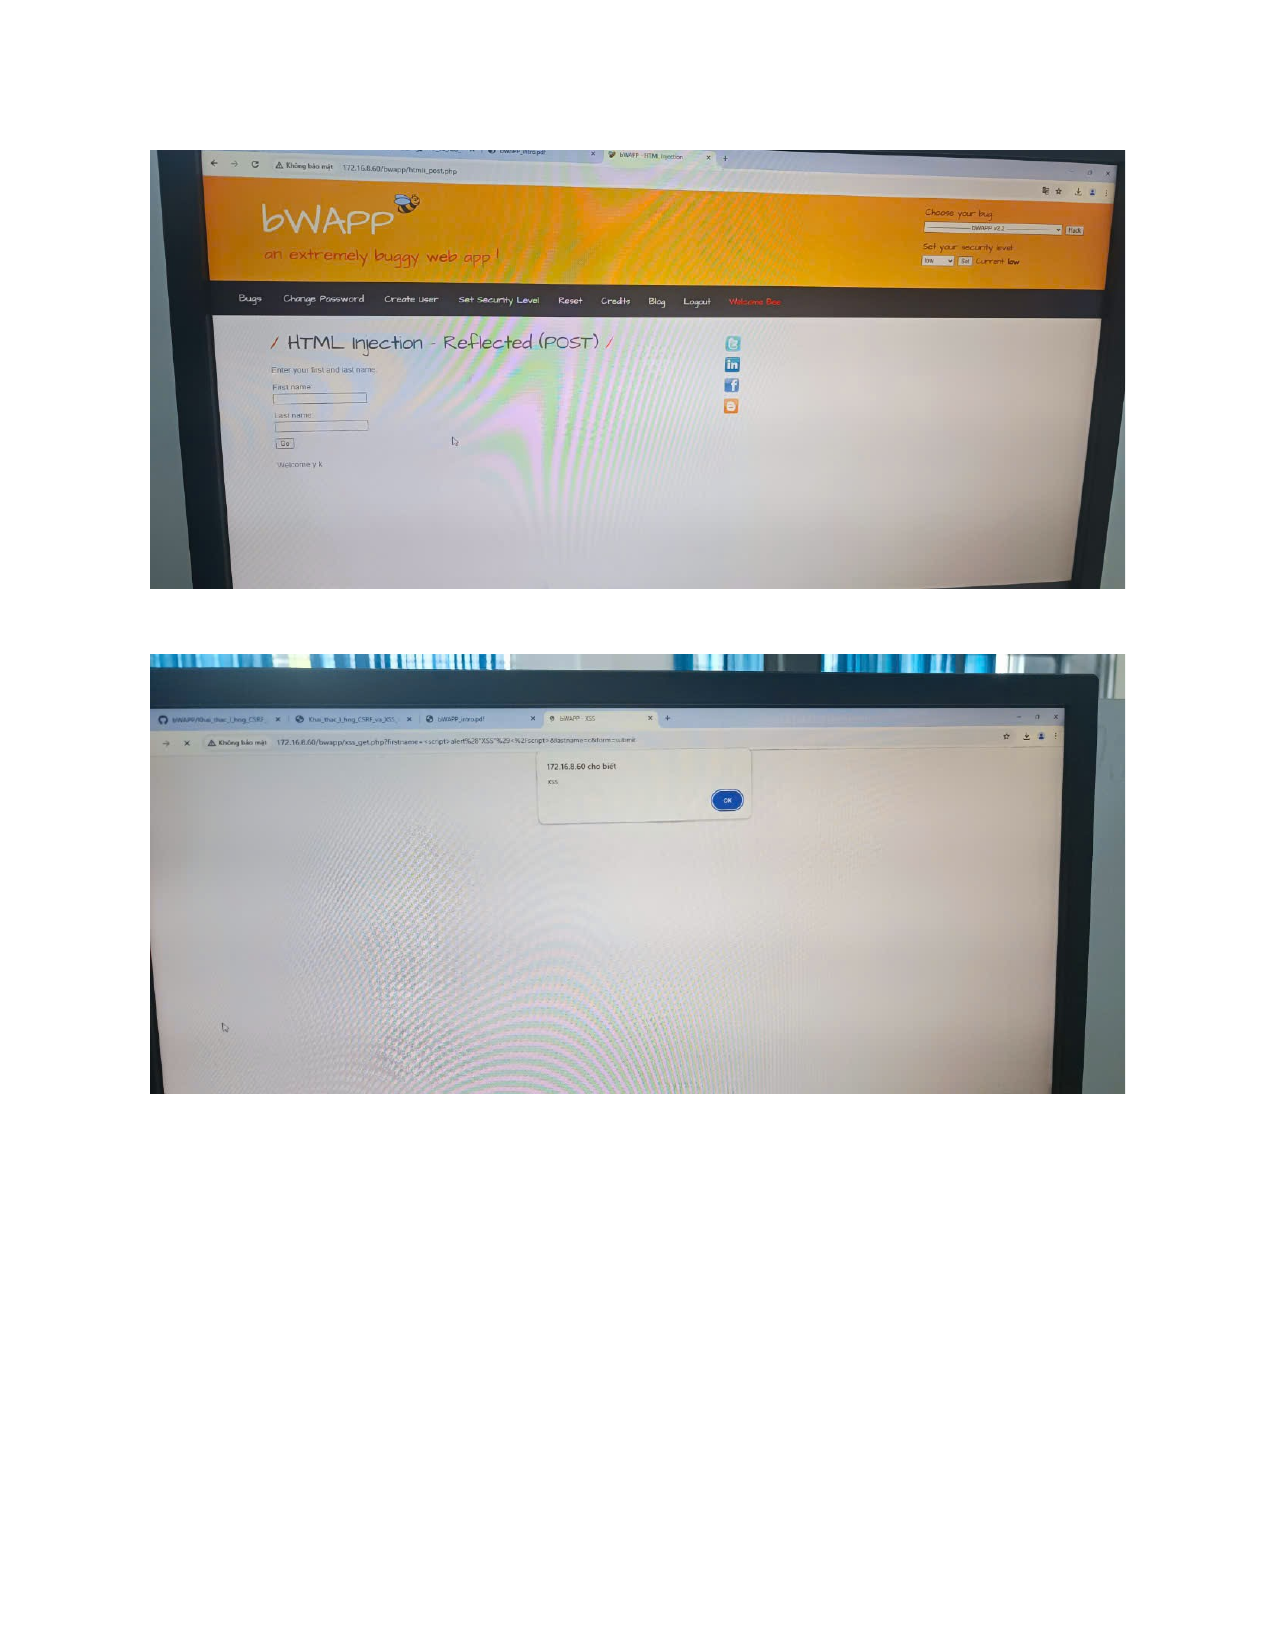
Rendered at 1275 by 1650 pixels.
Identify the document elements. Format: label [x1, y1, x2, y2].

picture [150, 150, 1125, 589]
picture [150, 654, 1125, 1094]
